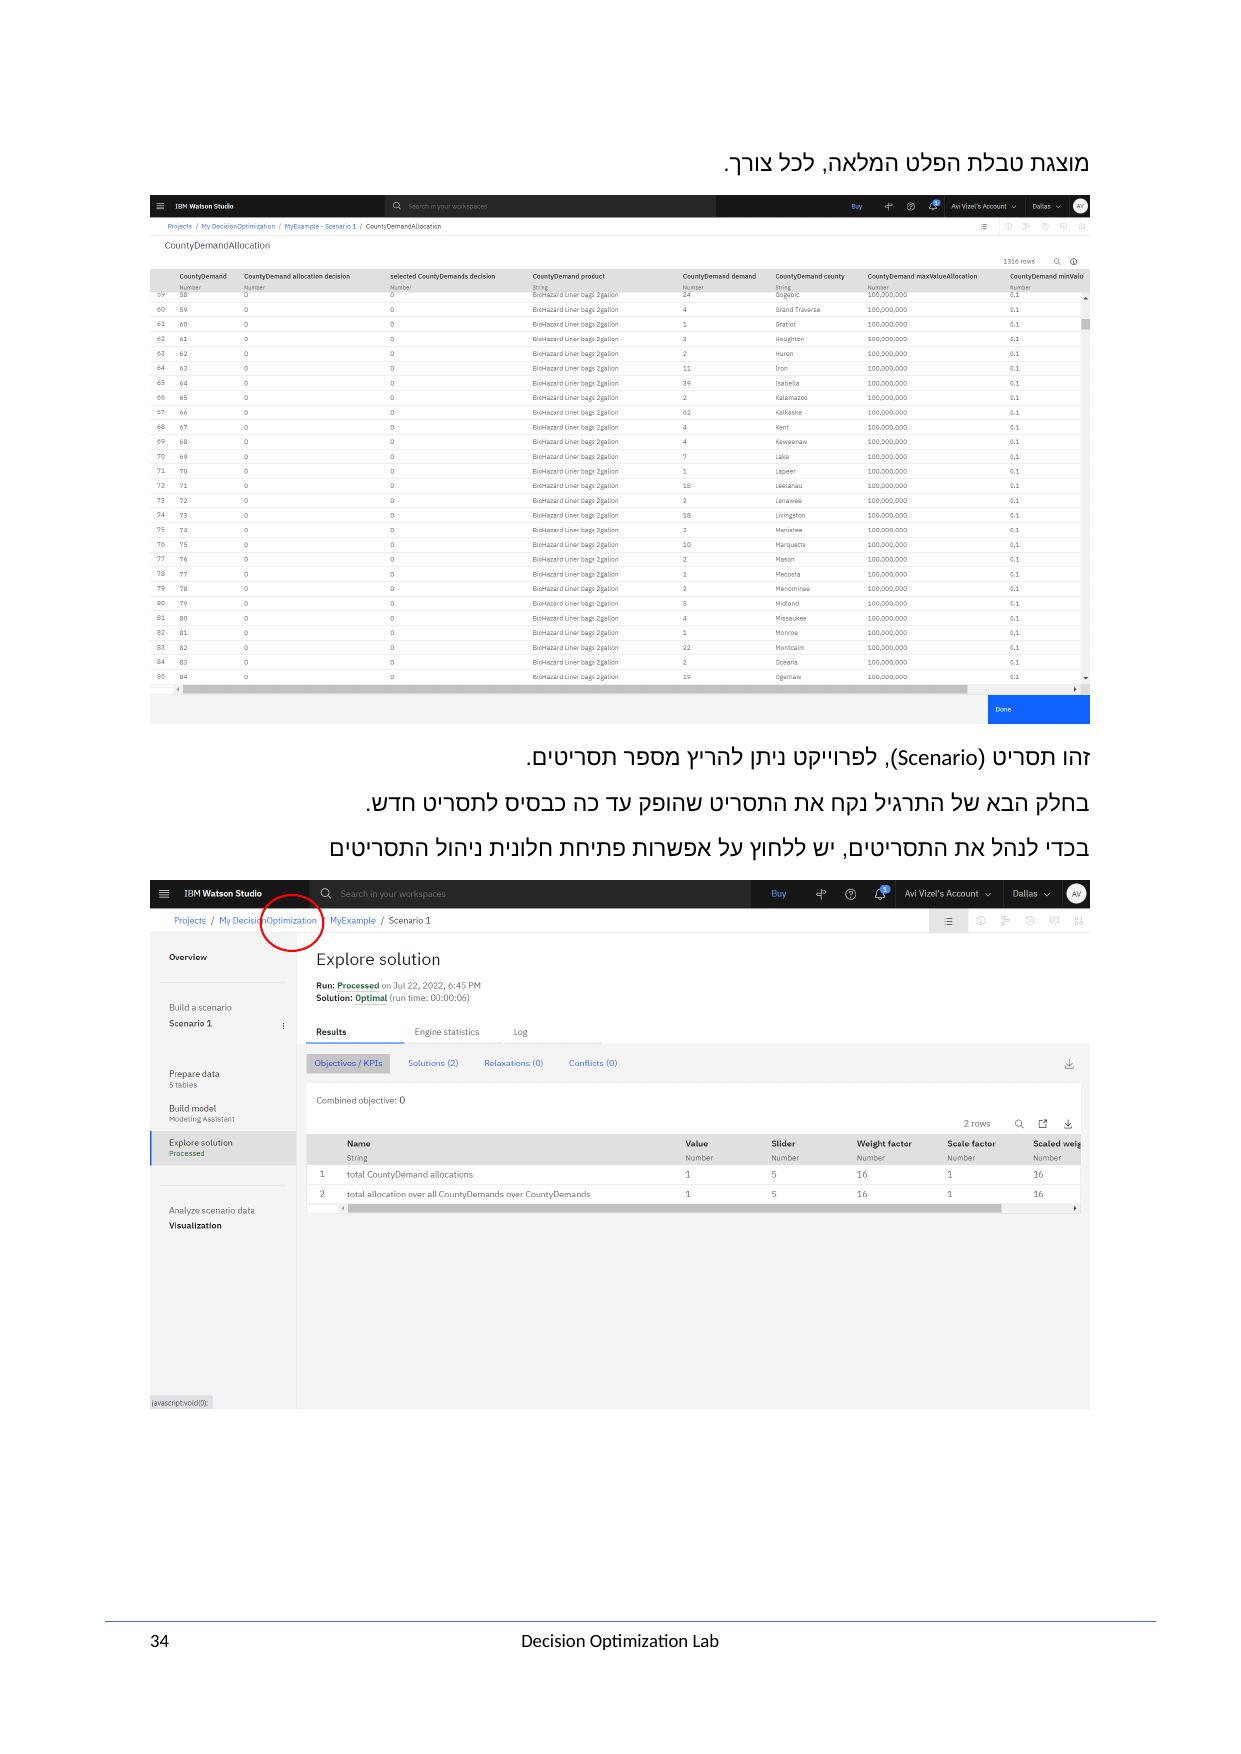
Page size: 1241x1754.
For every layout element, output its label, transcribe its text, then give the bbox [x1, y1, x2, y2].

text מוצגת טבלת הפלט המלאה, לכל צורך. [150, 150, 1090, 176]
picture [150, 195, 1090, 724]
picture [150, 880, 1090, 1409]
text בכדי לנהל את התסריטים, יש ללחוץ על אפשרות פתיחת חלונית ניהול התסריטים [150, 835, 1090, 861]
text בחלק הבא של התרגיל נקח את התסריט שהופק עד כה כבסיס לתסריט חדש. [150, 790, 1090, 816]
text זהו תסריט (Scenario), לפרוייקט ניתן להריץ מספר תסריטים. [150, 743, 1090, 771]
